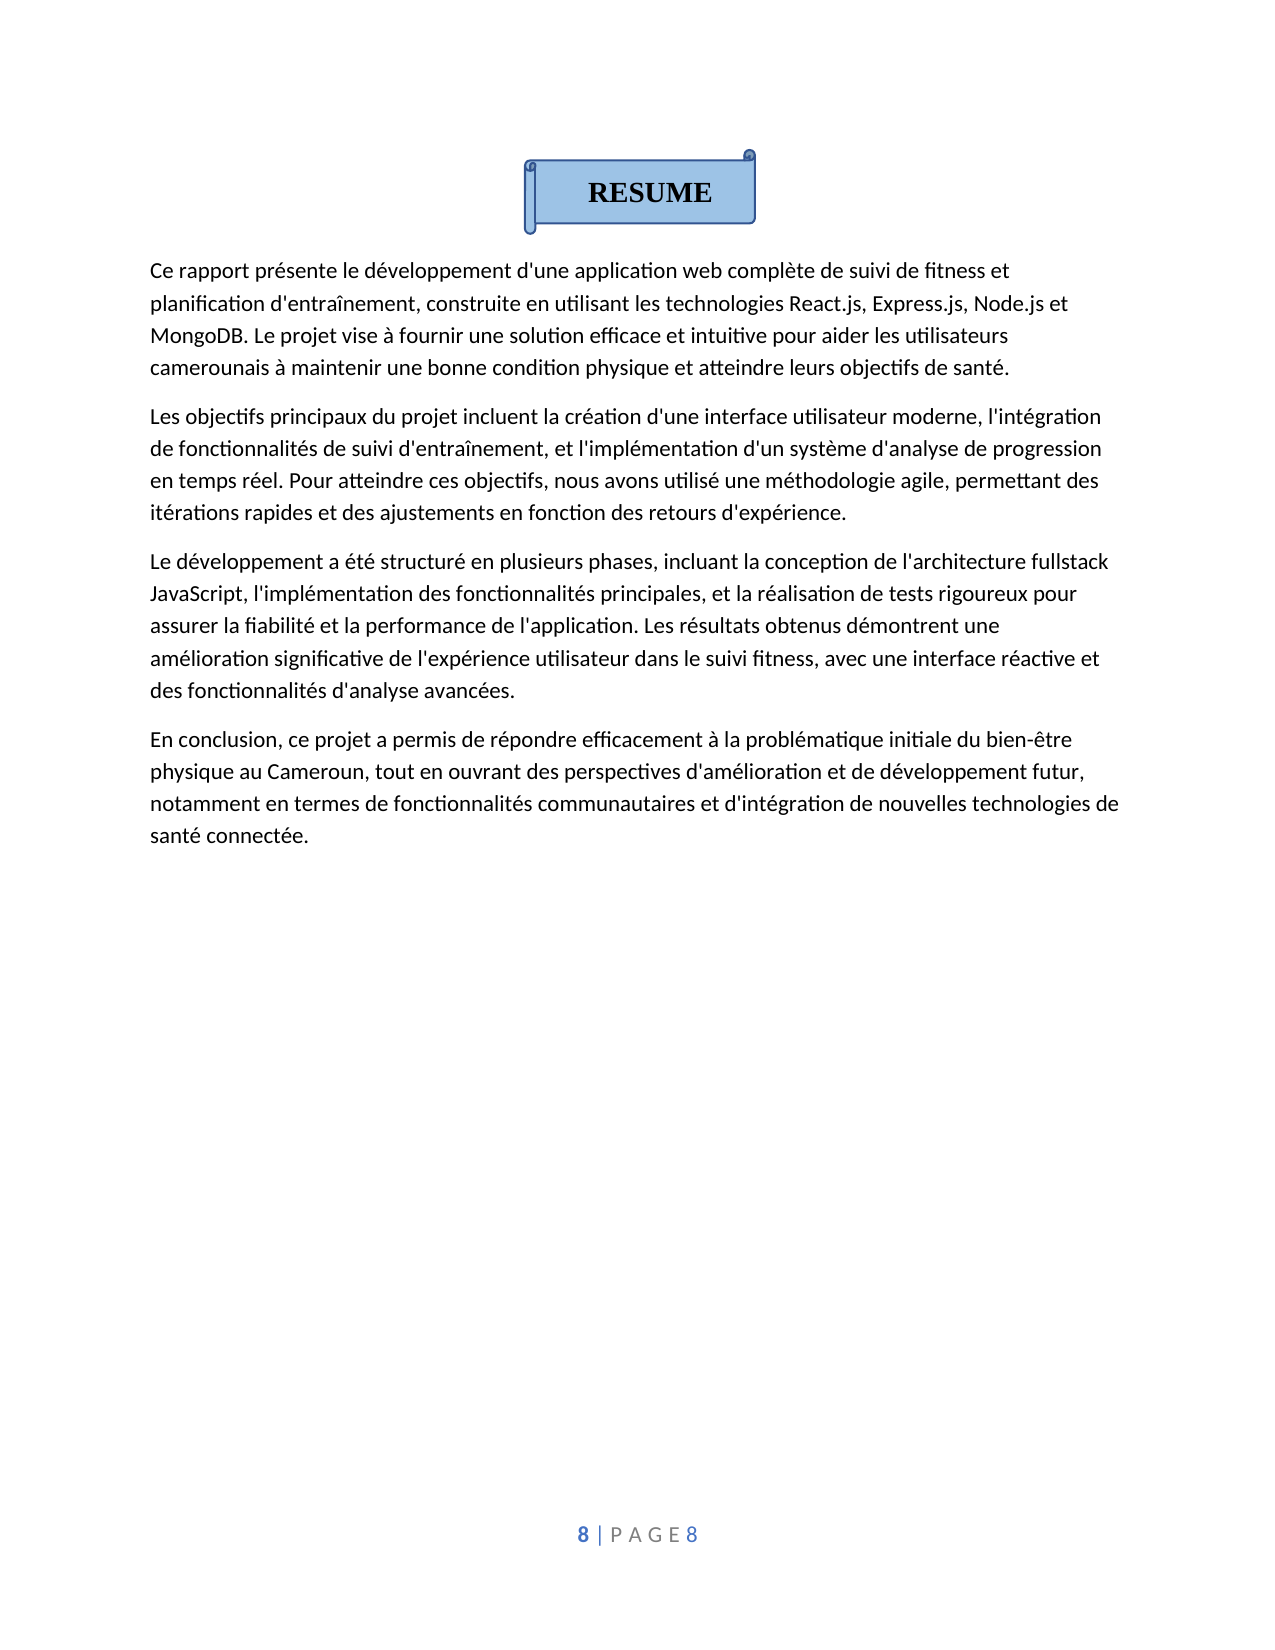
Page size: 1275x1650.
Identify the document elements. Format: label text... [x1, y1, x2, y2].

text Ce rapport présente le développement d'une application web complète de suivi de fitness et planification d'entraînement, construite en utilisant les technologies React.js, Express.js, Node.js et MongoDB. Le projet vise à fournir une solution efficace et intuitive pour aider les utilisateurs camerounais à maintenir une bonne condition physique et atteindre leurs objectifs de santé. [150, 256, 1125, 381]
text En conclusion, ce projet a permis de répondre efficacement à la problématique initiale du bien-être physique au Cameroun, tout en ouvrant des perspectives d'amélioration et de développement futur, notamment en termes de fonctionnalités communautaires et d'intégration de nouvelles technologies de santé connectée. [150, 725, 1125, 849]
text Les objectifs principaux du projet incluent la création d'une interface utilisateur moderne, l'intégration de fonctionnalités de suivi d'entraînement, et l'implémentation d'un système d'analyse de progression en temps réel. Pour atteindre ces objectifs, nous avons utilisé une méthodologie agile, permettant des itérations rapides et des ajustements en fonction des retours d'expérience. [150, 402, 1125, 526]
text Le développement a été structuré en plusieurs phases, incluant la conception de l'architecture fullstack JavaScript, l'implémentation des fonctionnalités principales, et la réalisation de tests rigoureux pour assurer la fiabilité et la performance de l'application. Les résultats obtenus démontrent une amélioration significative de l'expérience utilisateur dans le suivi fitness, avec une interface réactive et des fonctionnalités d'analyse avancées. [150, 547, 1125, 704]
